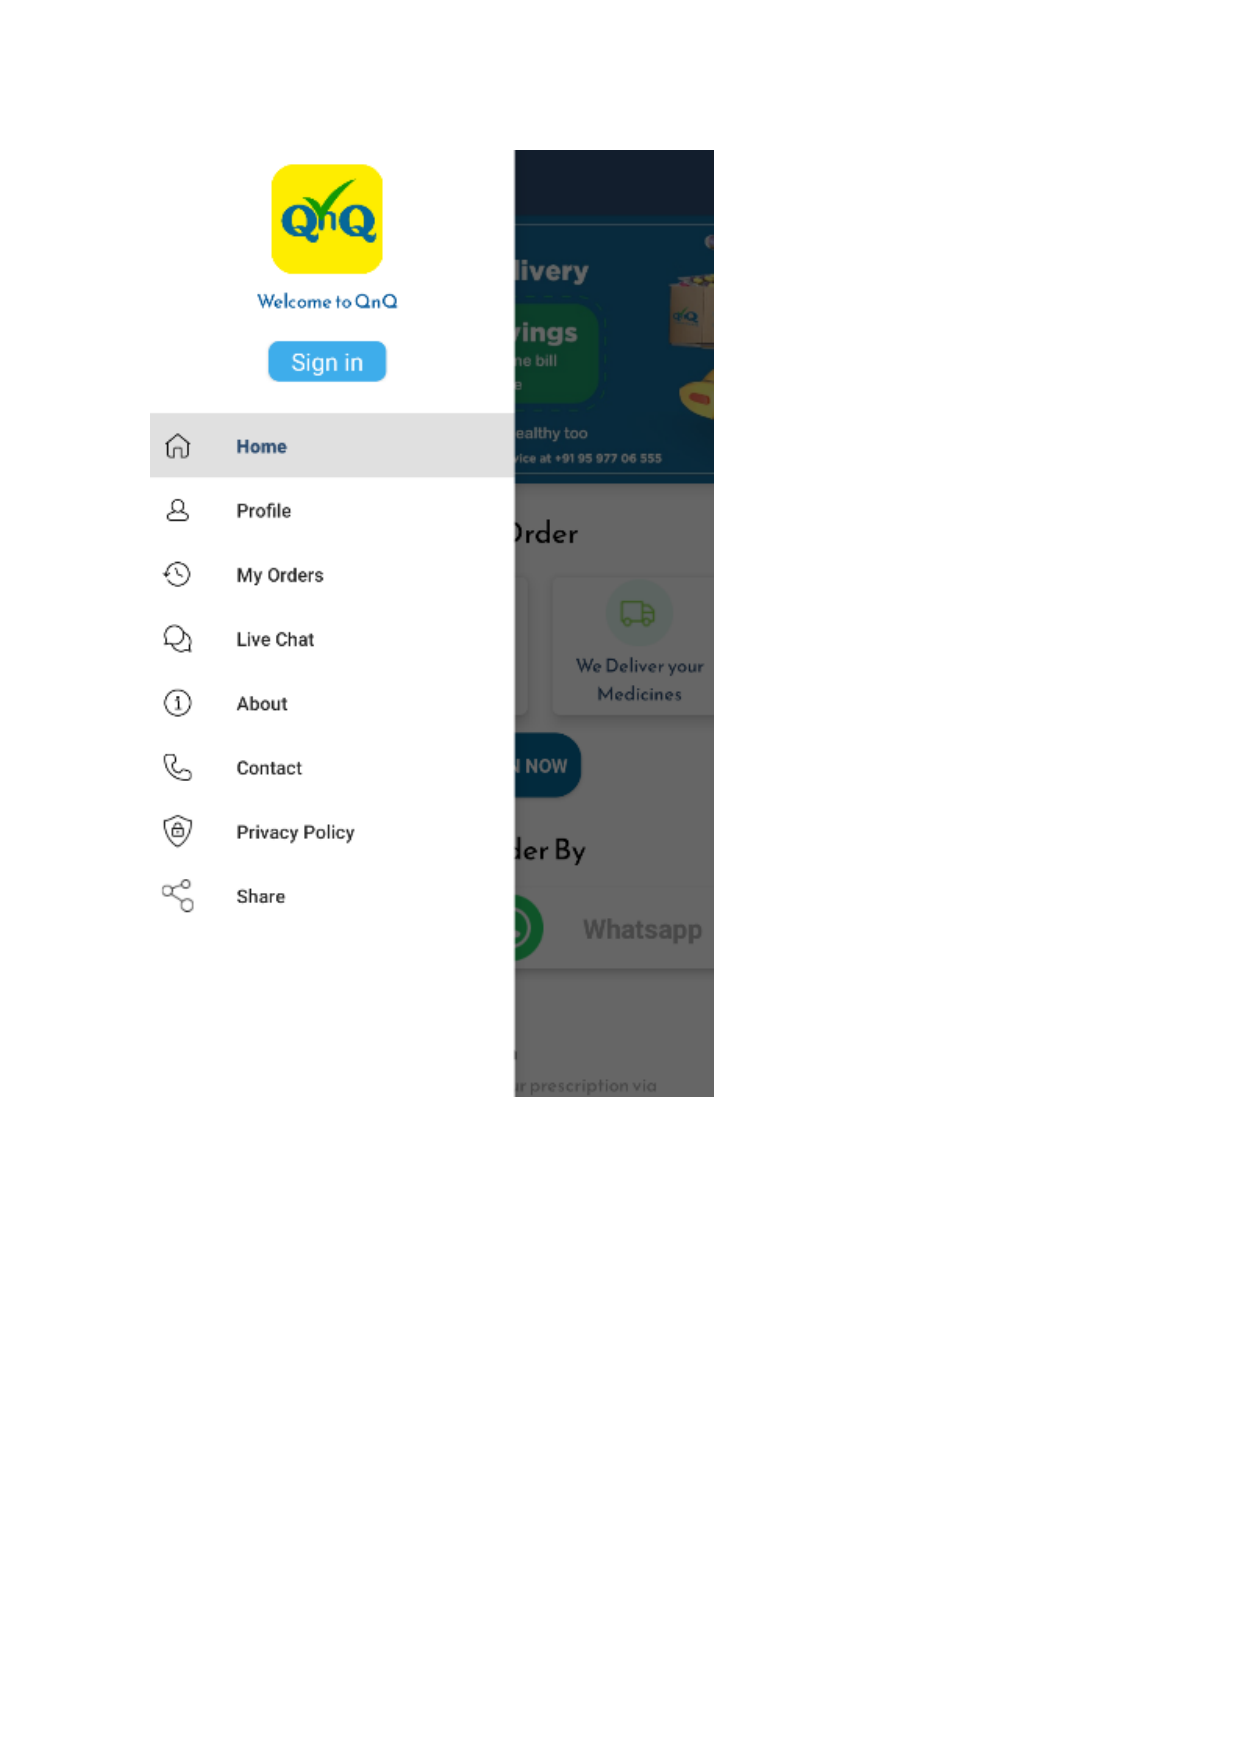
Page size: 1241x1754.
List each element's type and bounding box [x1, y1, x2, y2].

picture [150, 150, 714, 1097]
